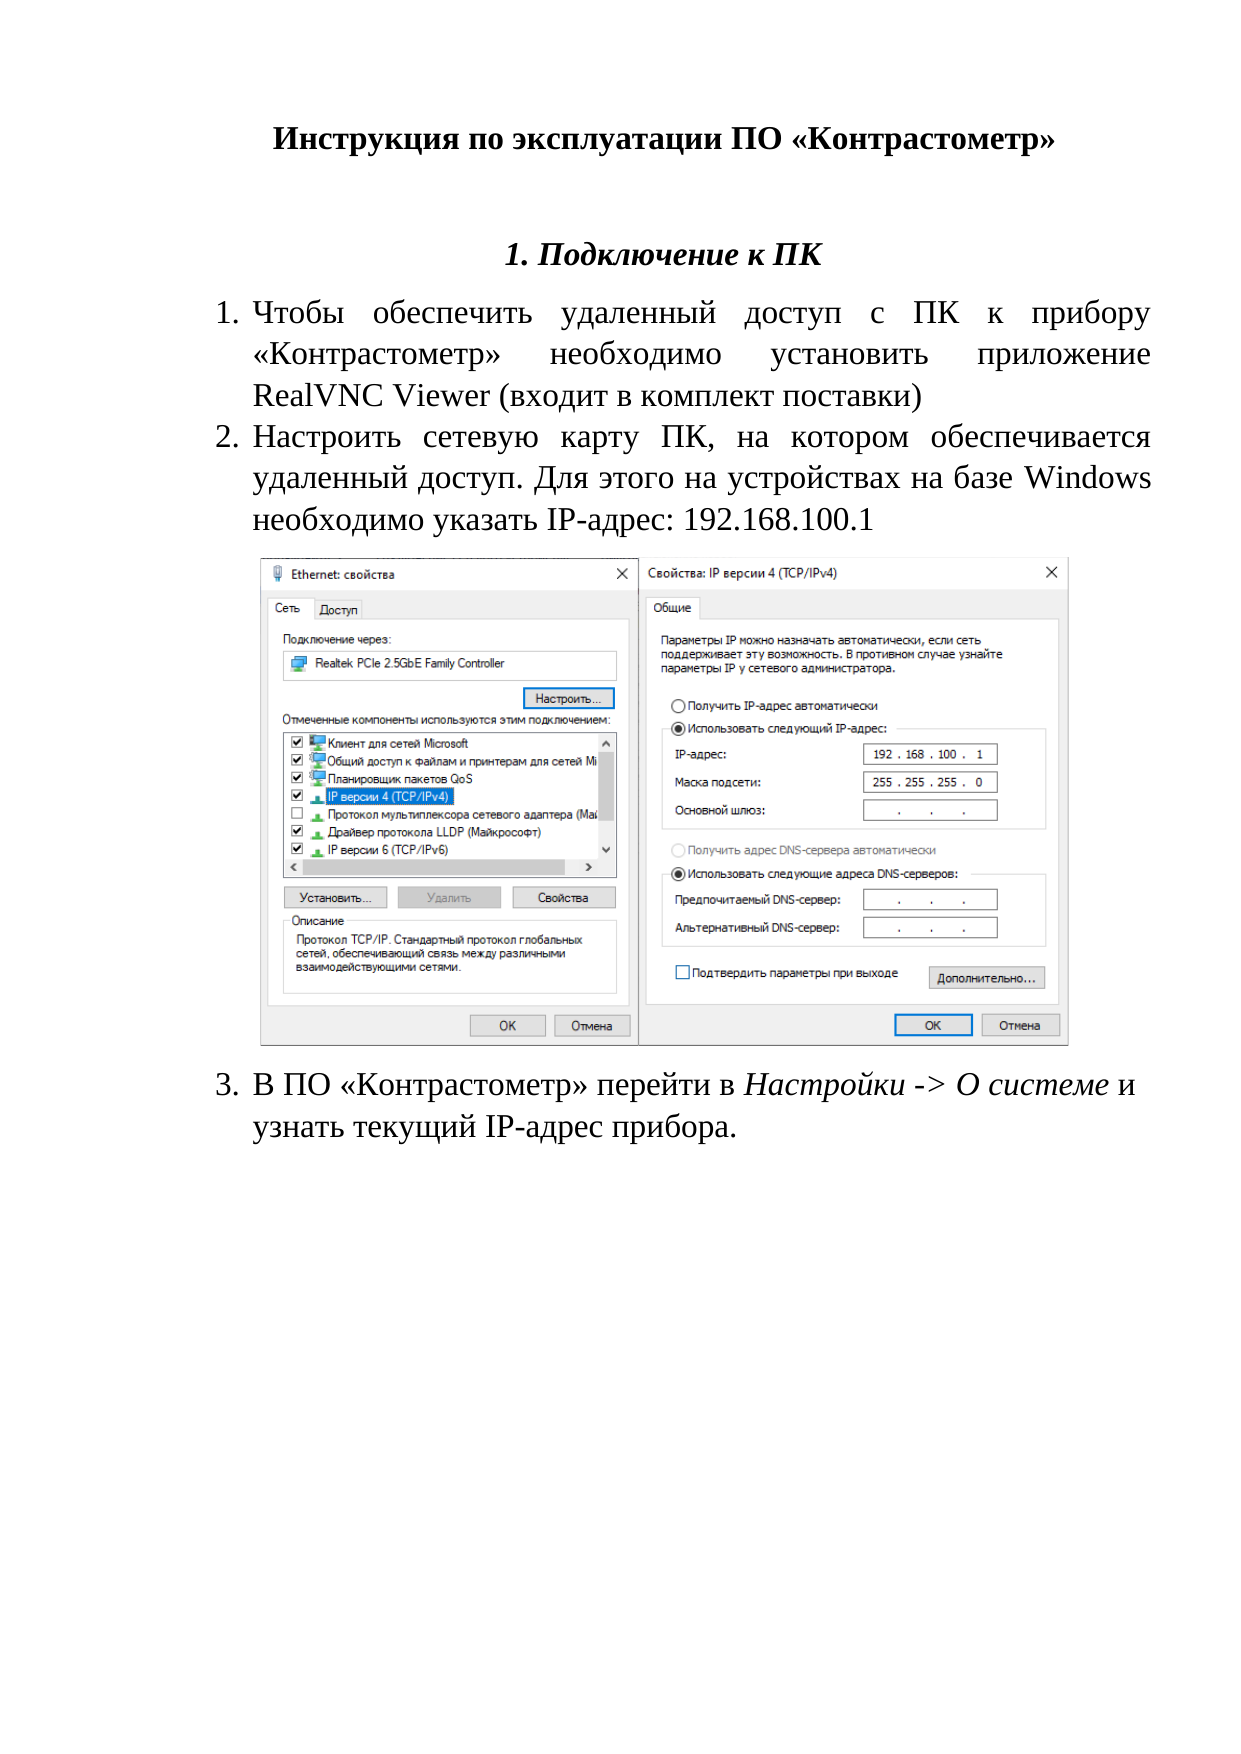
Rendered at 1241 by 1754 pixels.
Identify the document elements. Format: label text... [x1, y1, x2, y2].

text 1. Подключение к ПК [177, 234, 1152, 272]
list Чтобы обеспечить удаленный доступ с ПК к прибору «Контрастометр» необходимо установить приложение RealVNC Viewer (входит в комплект поставки) [215, 292, 1152, 413]
picture [260, 557, 1069, 1046]
list Настроить сетевую карту ПК, на котором обеспечивается удаленный доступ. Для этого на устройствах на базе Windows необходимо указать IP-адрес: 192.168.100.1 [215, 416, 1152, 537]
text Инструкция по эксплуатации ПО «Контрастометр» [177, 118, 1152, 156]
list В ПО «Контрастометр» перейти в Настройки -> О системе и узнать текущий IP-адрес прибора. [215, 1064, 1152, 1144]
